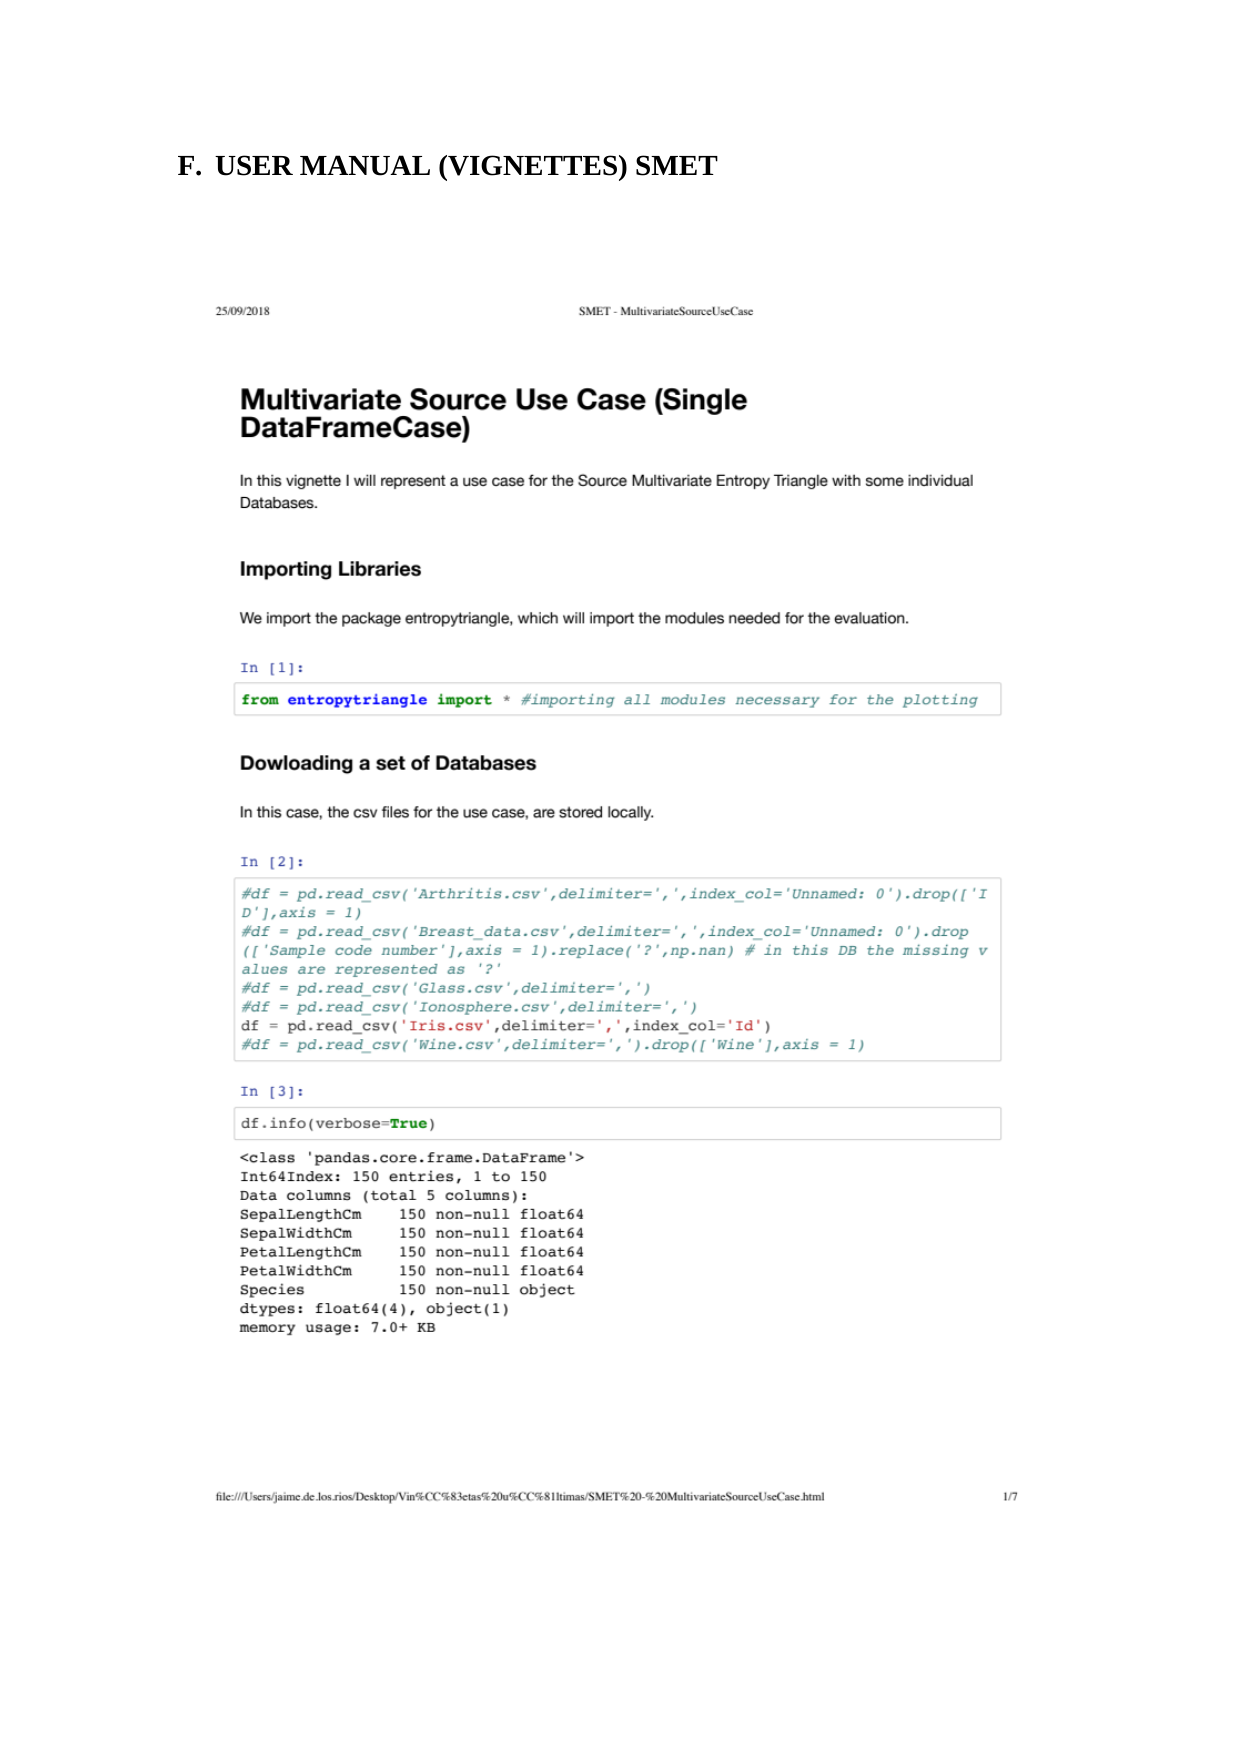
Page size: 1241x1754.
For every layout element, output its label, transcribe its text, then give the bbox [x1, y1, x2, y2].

subtitle USER MANUAL (VIGNETTES) SMET [177, 148, 1063, 181]
